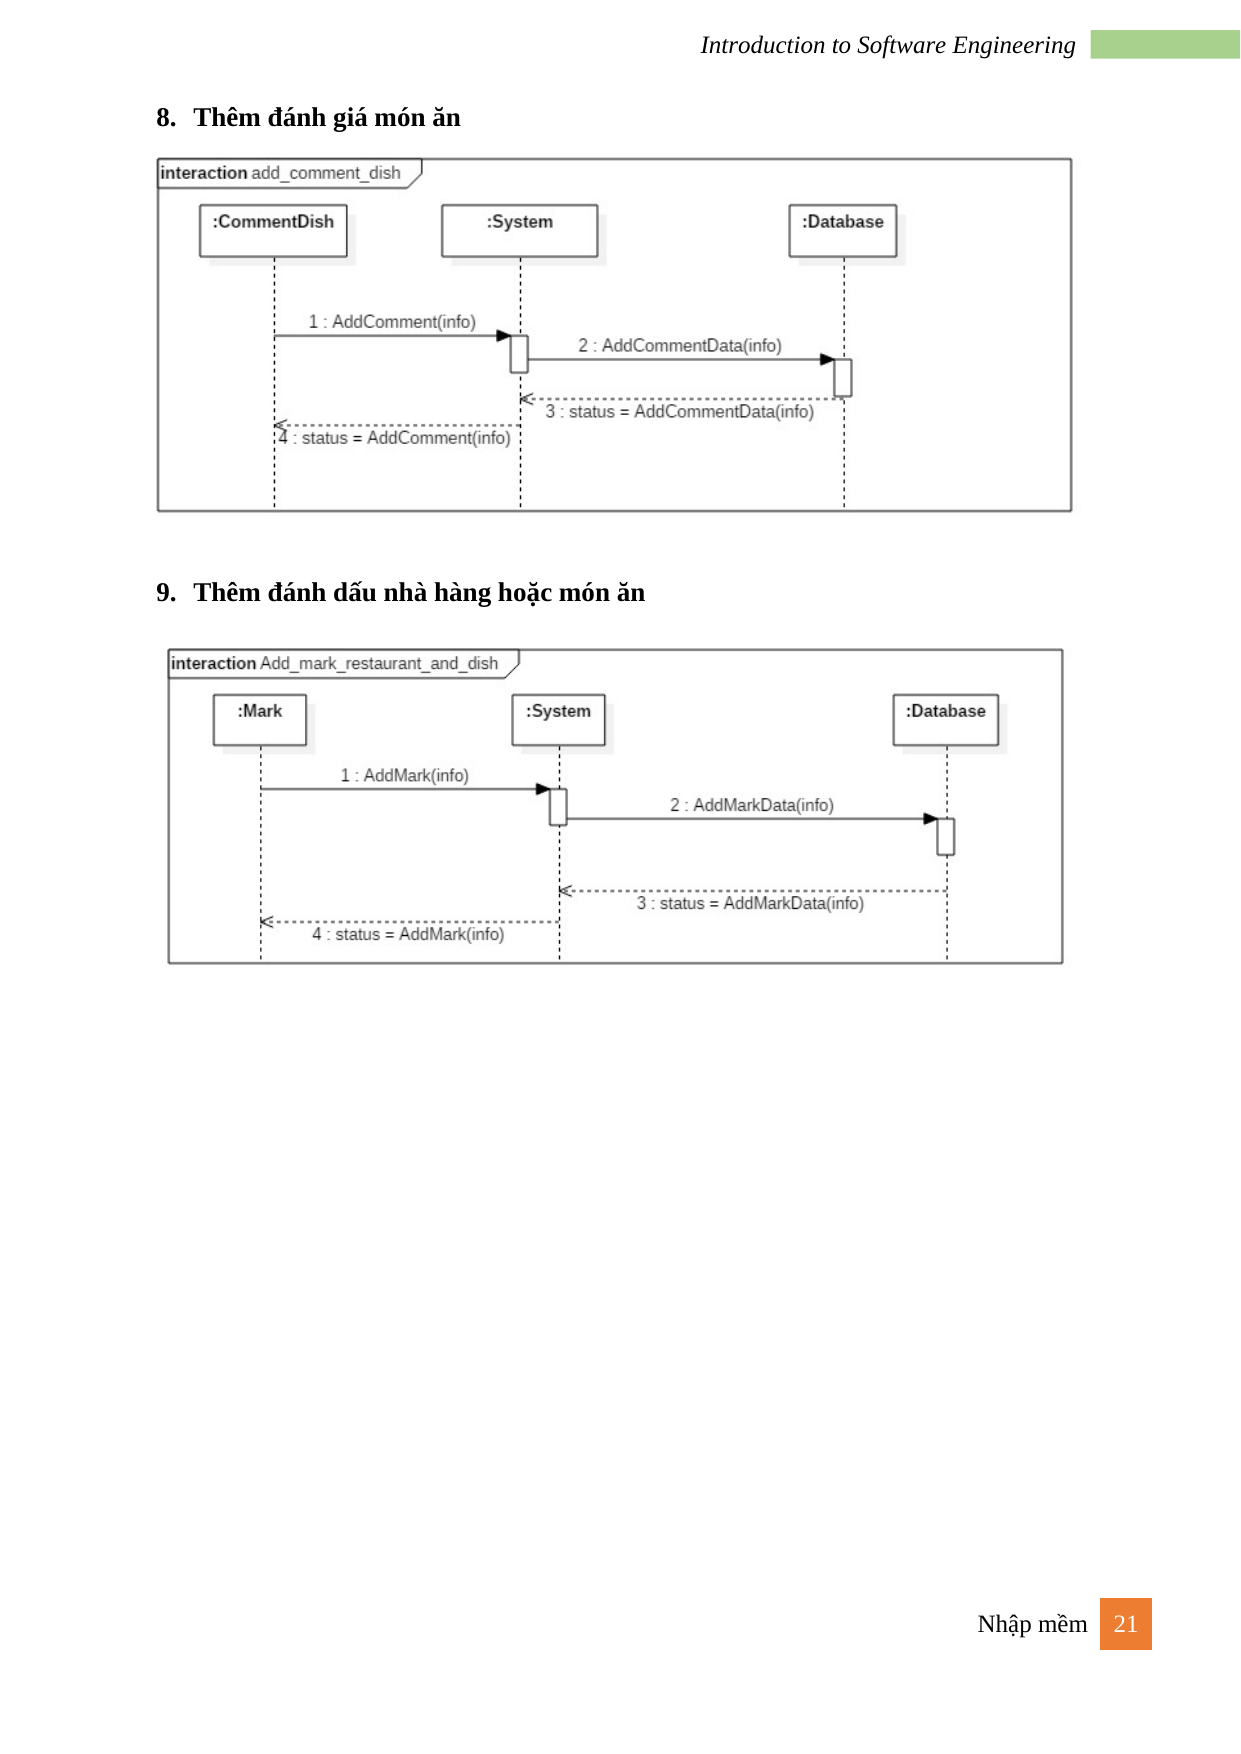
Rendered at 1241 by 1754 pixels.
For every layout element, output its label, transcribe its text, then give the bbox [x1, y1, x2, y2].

list Thêm đánh giá món ăn [156, 101, 1152, 132]
picture [156, 637, 1114, 1015]
picture [145, 146, 1124, 564]
